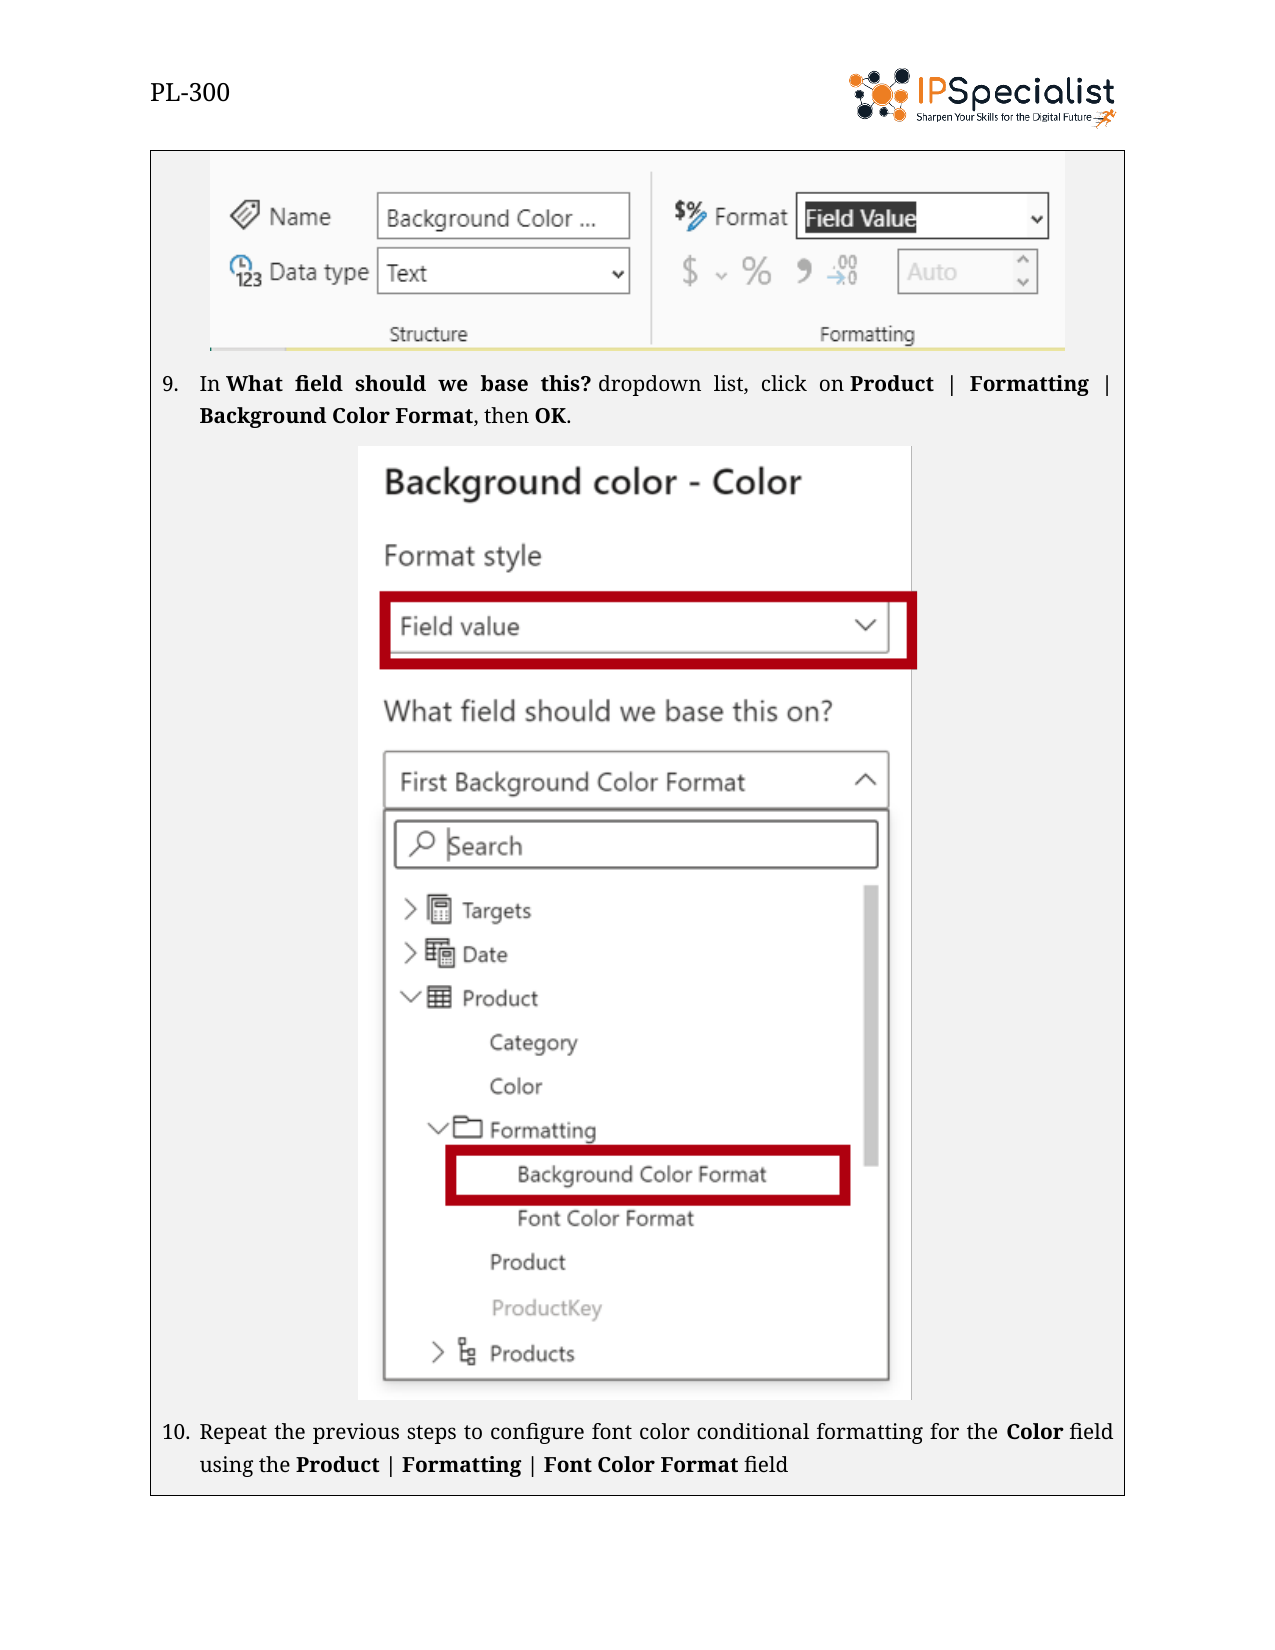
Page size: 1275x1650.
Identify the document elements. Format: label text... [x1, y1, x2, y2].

picture [843, 54, 1121, 136]
picture [358, 446, 918, 1400]
picture [210, 151, 1065, 351]
